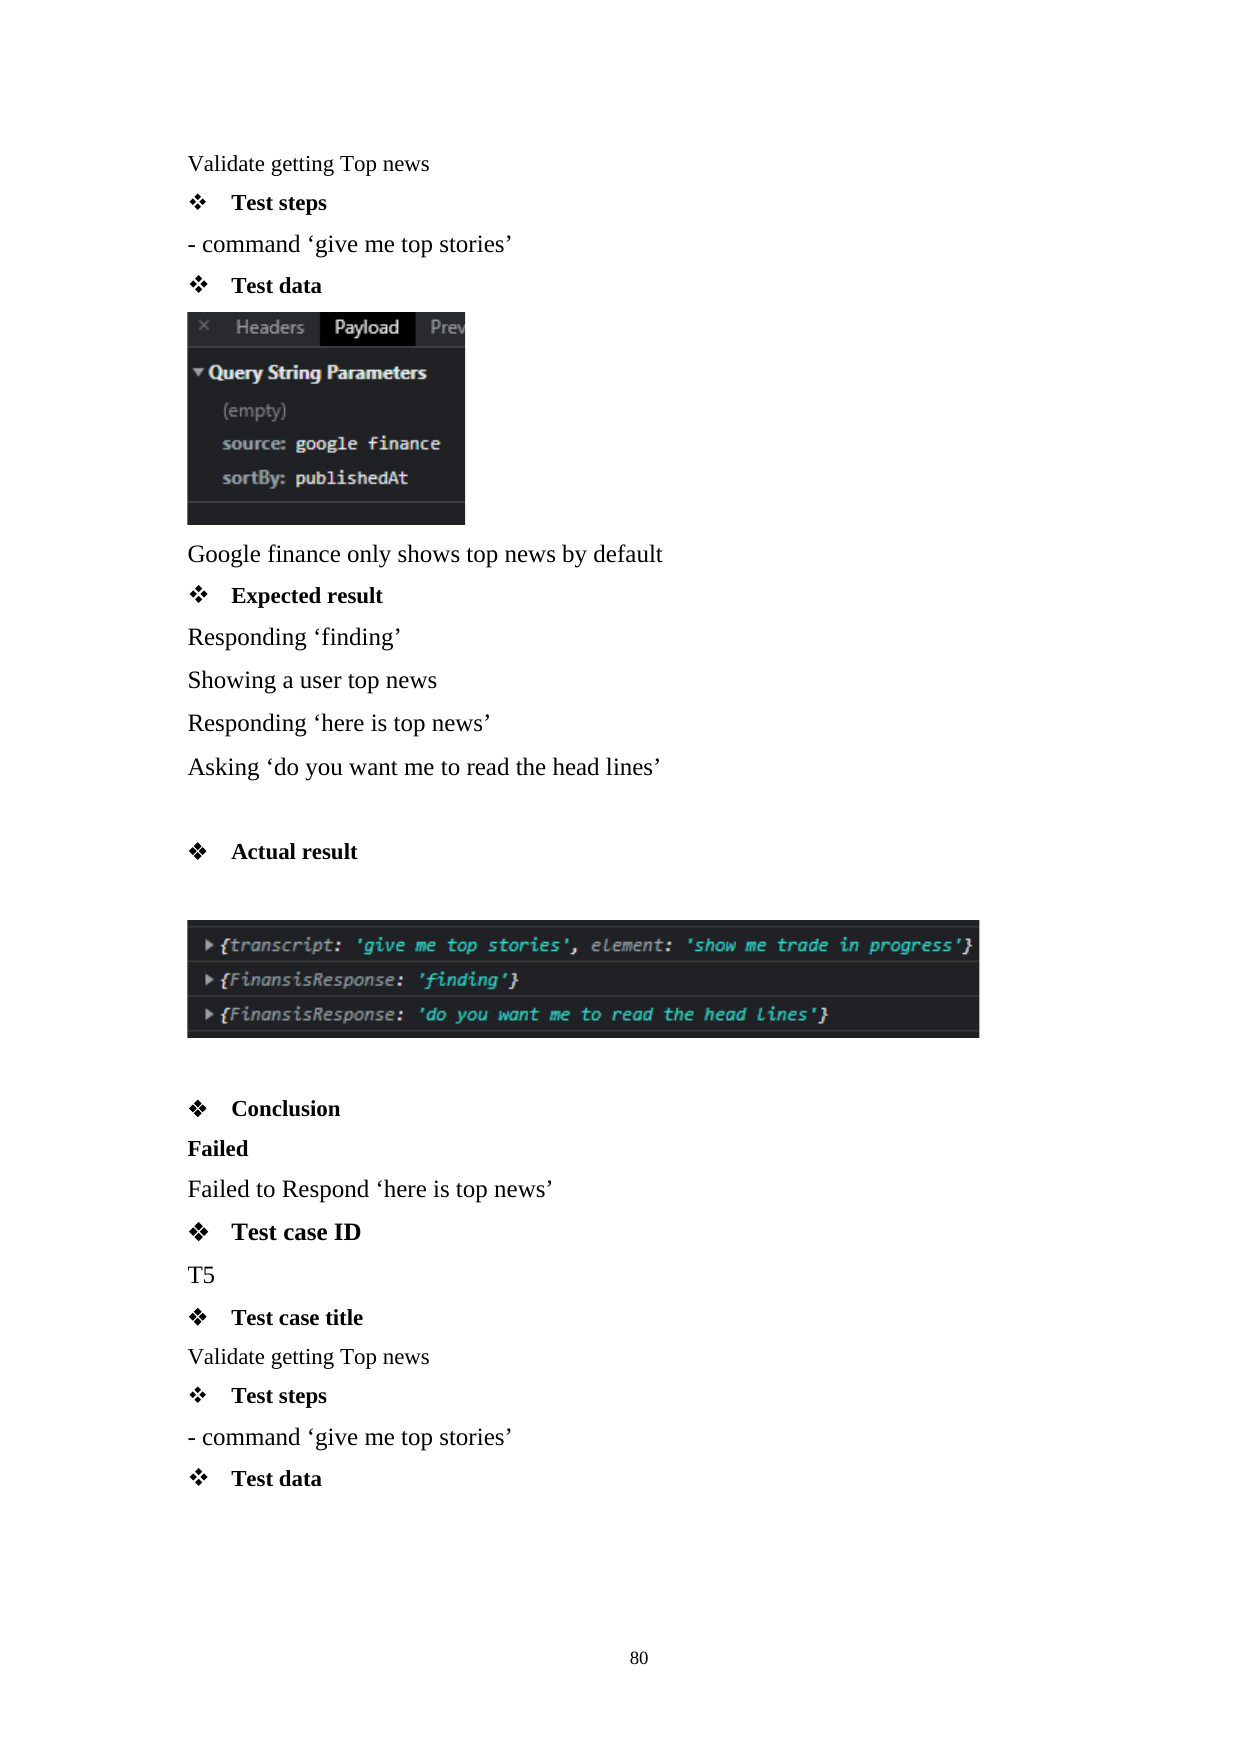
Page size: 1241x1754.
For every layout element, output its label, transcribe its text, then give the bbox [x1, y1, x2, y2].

list Google finance only shows top news by default [187, 539, 1053, 568]
text Failed to Respond ‘here is top news’ [187, 1174, 1053, 1203]
text Responding ‘here is top news’ [187, 708, 1053, 737]
text - command ‘give me top stories’ [187, 1422, 1053, 1451]
list Expected result [187, 582, 1053, 609]
list Test steps [187, 189, 1053, 216]
text - command ‘give me top stories’ [187, 229, 1053, 258]
list Validate getting Top news [187, 150, 1053, 176]
picture [187, 920, 980, 1038]
list Test steps [187, 1382, 1053, 1409]
picture [187, 312, 466, 525]
list Test case title [187, 1303, 1053, 1330]
list Validate getting Top news [187, 1343, 1053, 1369]
list Test data [187, 1465, 1053, 1492]
text T5 [187, 1260, 1053, 1289]
list Test data [187, 272, 1053, 299]
list Actual result [187, 838, 1053, 864]
text Showing a user top news [187, 665, 1053, 694]
list Conclusion [187, 1095, 1053, 1122]
list Test case ID [187, 1217, 1053, 1246]
list Failed [187, 1135, 1053, 1161]
text Asking ‘do you want me to read the head lines’ [187, 752, 1053, 780]
text Responding ‘finding’ [187, 622, 1053, 651]
